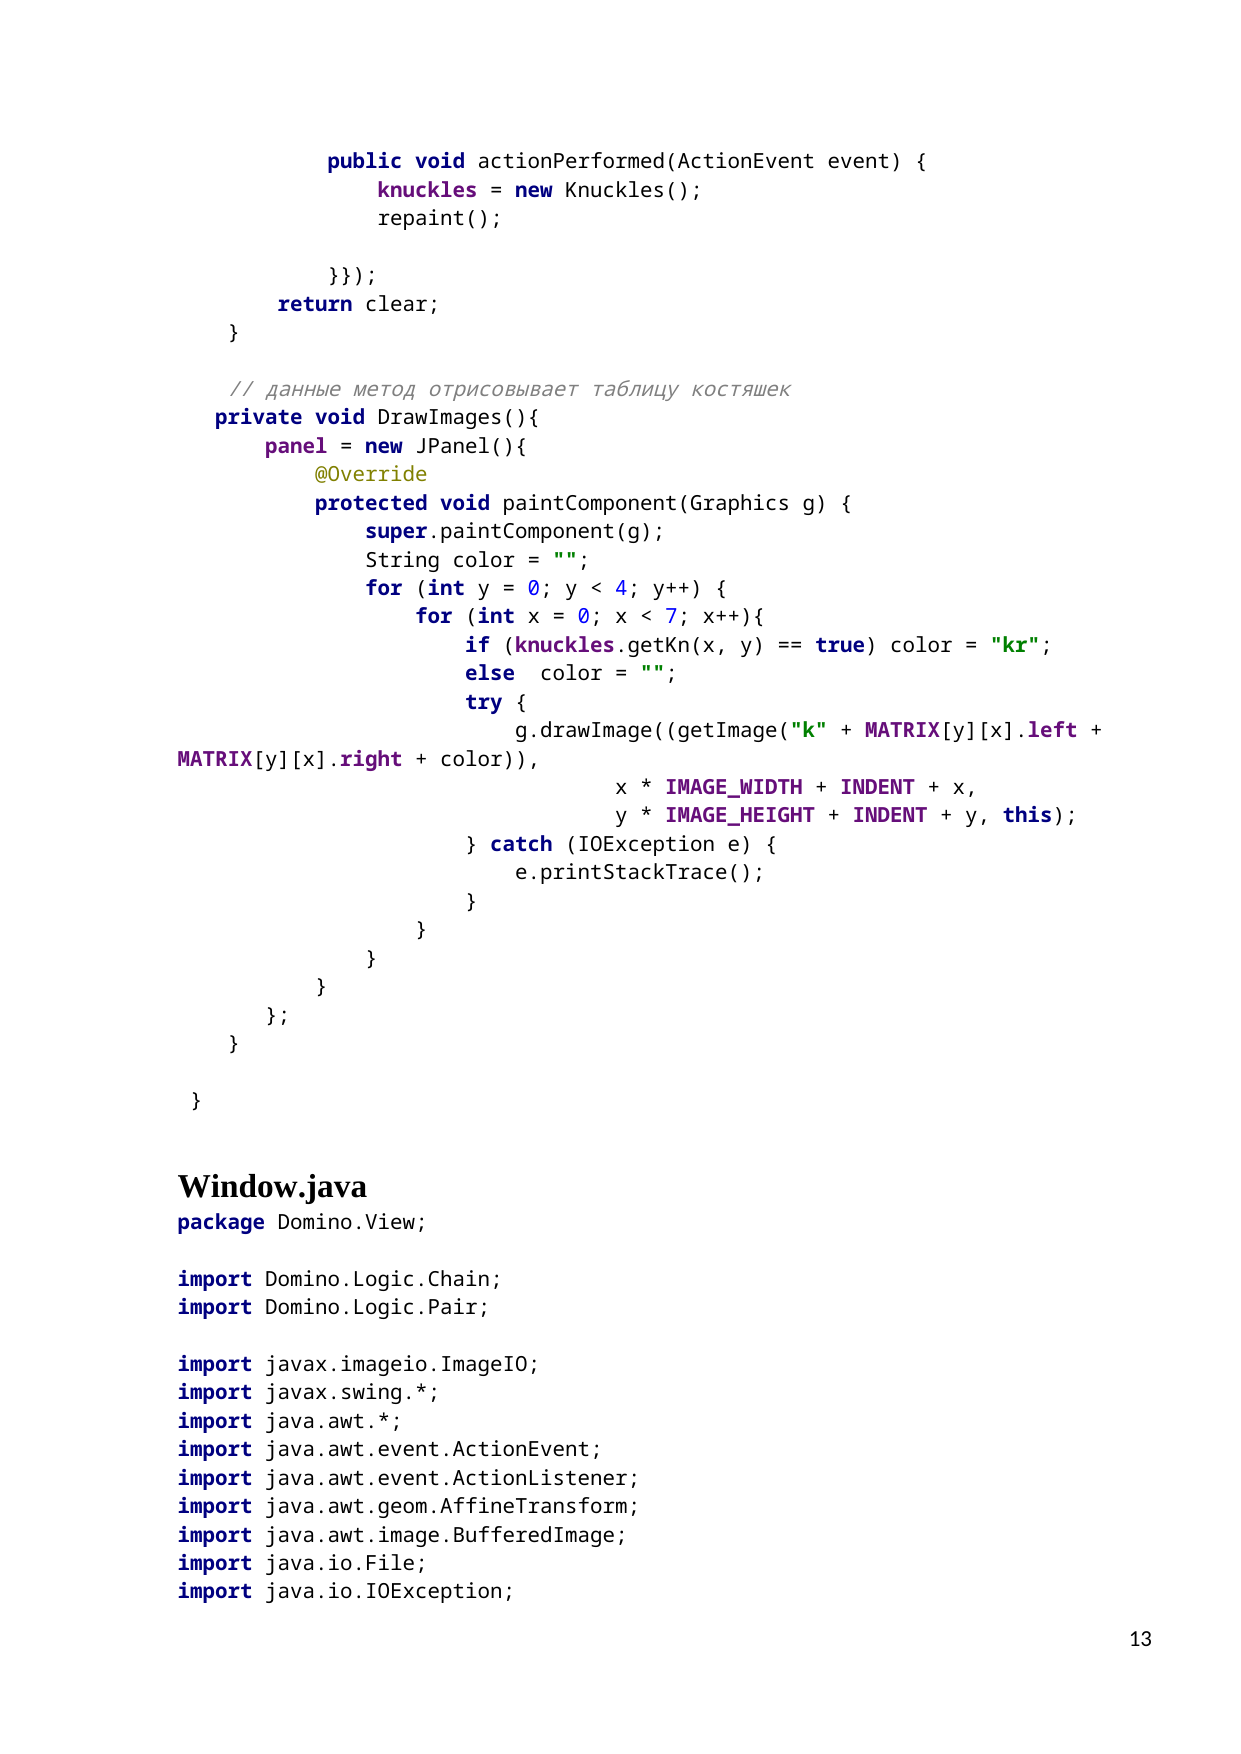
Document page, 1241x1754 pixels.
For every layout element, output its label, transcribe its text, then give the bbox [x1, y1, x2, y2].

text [177, 1207, 1152, 1605]
subtitle Window.java [177, 1166, 1152, 1204]
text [177, 118, 1152, 1113]
